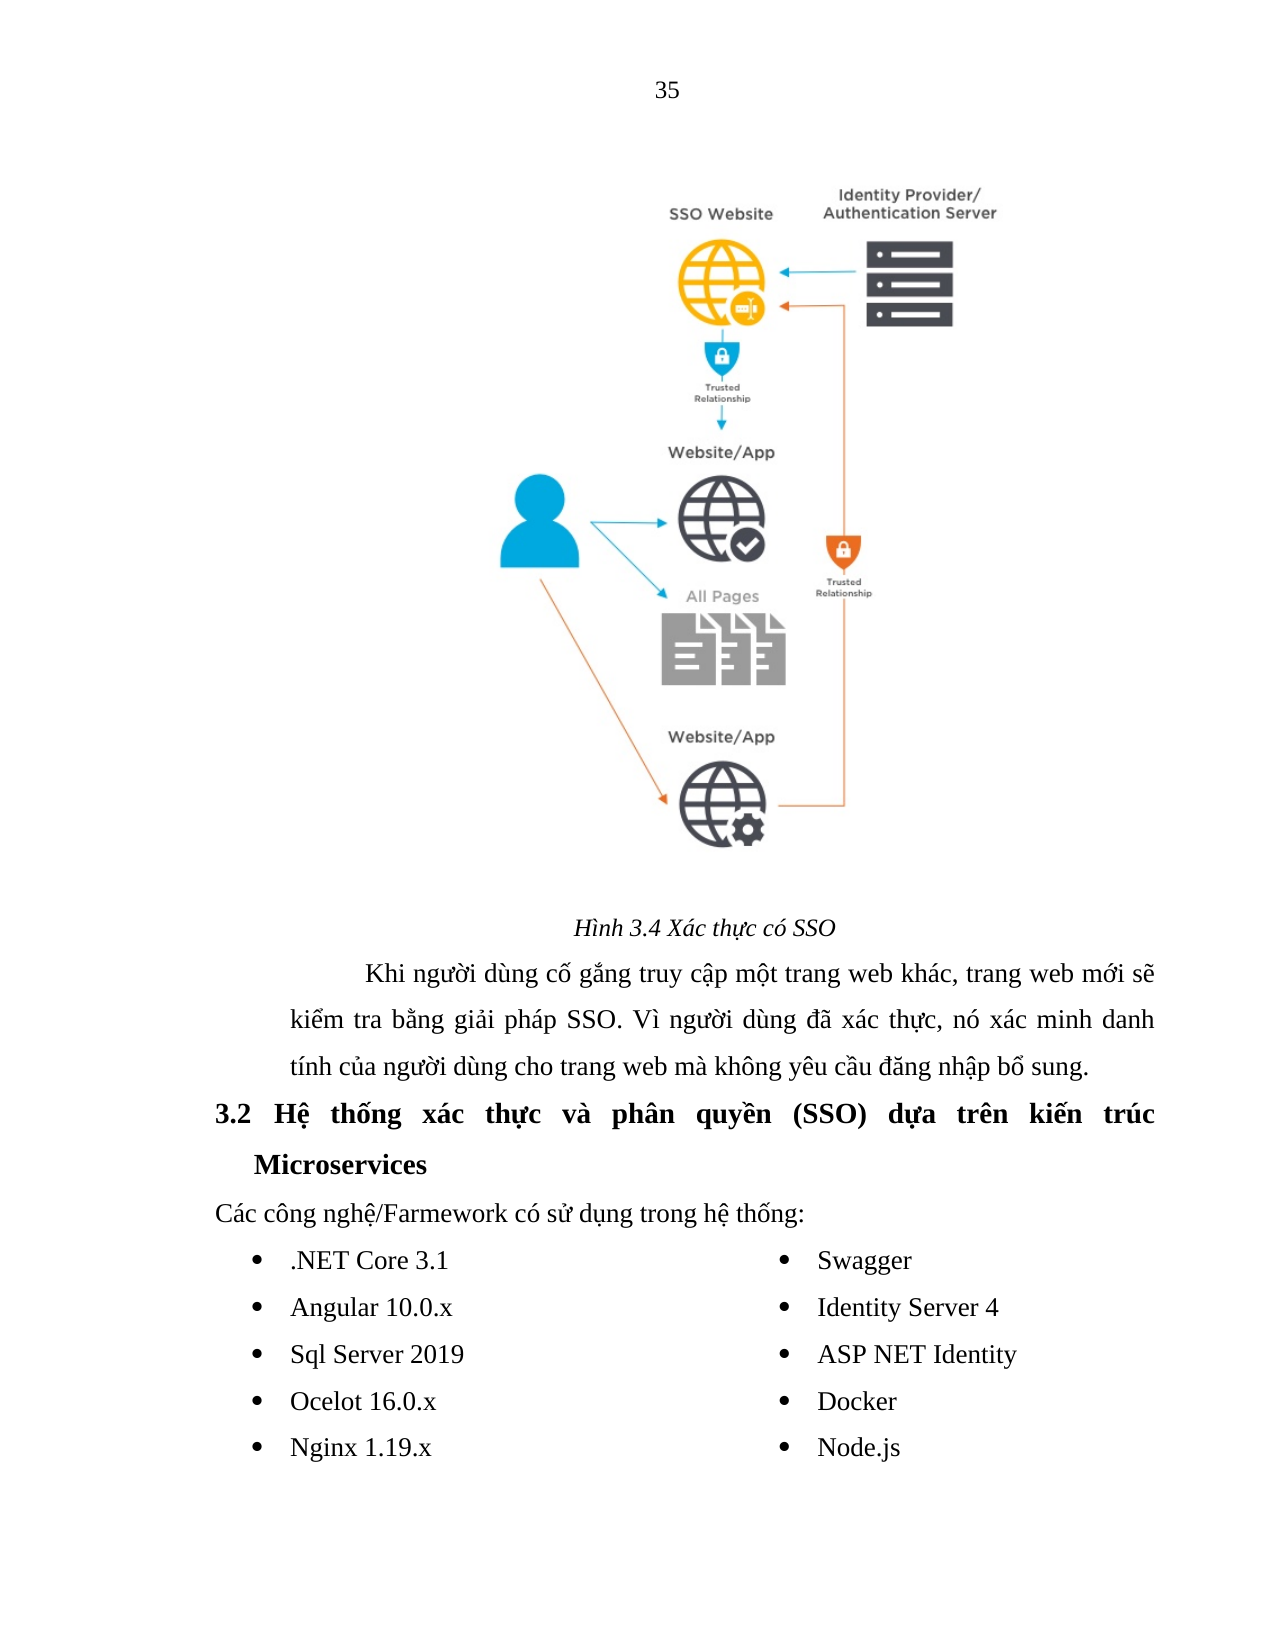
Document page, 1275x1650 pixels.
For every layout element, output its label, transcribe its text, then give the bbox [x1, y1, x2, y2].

list Docker [779, 1384, 1157, 1416]
text Khi người dùng cố gắng truy cập một trang web khác, trang web mới sẽ kiểm tra bằng giải pháp SSO. Vì người dùng đã xác thực, nó xác minh danh tính của người dùng cho trang web mà không yêu cầu đăng nhập bổ sung. [290, 957, 1157, 1081]
list Angular 10.0.x [252, 1291, 629, 1322]
list Nginx 1.19.x [252, 1431, 629, 1463]
picture [364, 132, 1095, 900]
text Hình 3.4 Xác thực có SSO [215, 913, 1157, 942]
text Các công nghệ/Farmework có sử dụng trong hệ thống: [177, 1197, 1157, 1228]
list Swagger [779, 1244, 1157, 1275]
list Ocelot 16.0.x [252, 1384, 629, 1416]
list Hệ thống xác thực và phân quyền (SSO) dựa trên kiến trúc Microservices [215, 1097, 1157, 1181]
list .NET Core 3.1 [252, 1244, 629, 1275]
list Identity Server 4 [779, 1291, 1157, 1322]
list Node.js [779, 1431, 1157, 1463]
list Sql Server 2019 [252, 1338, 629, 1369]
list ASP NET Identity [779, 1338, 1157, 1369]
